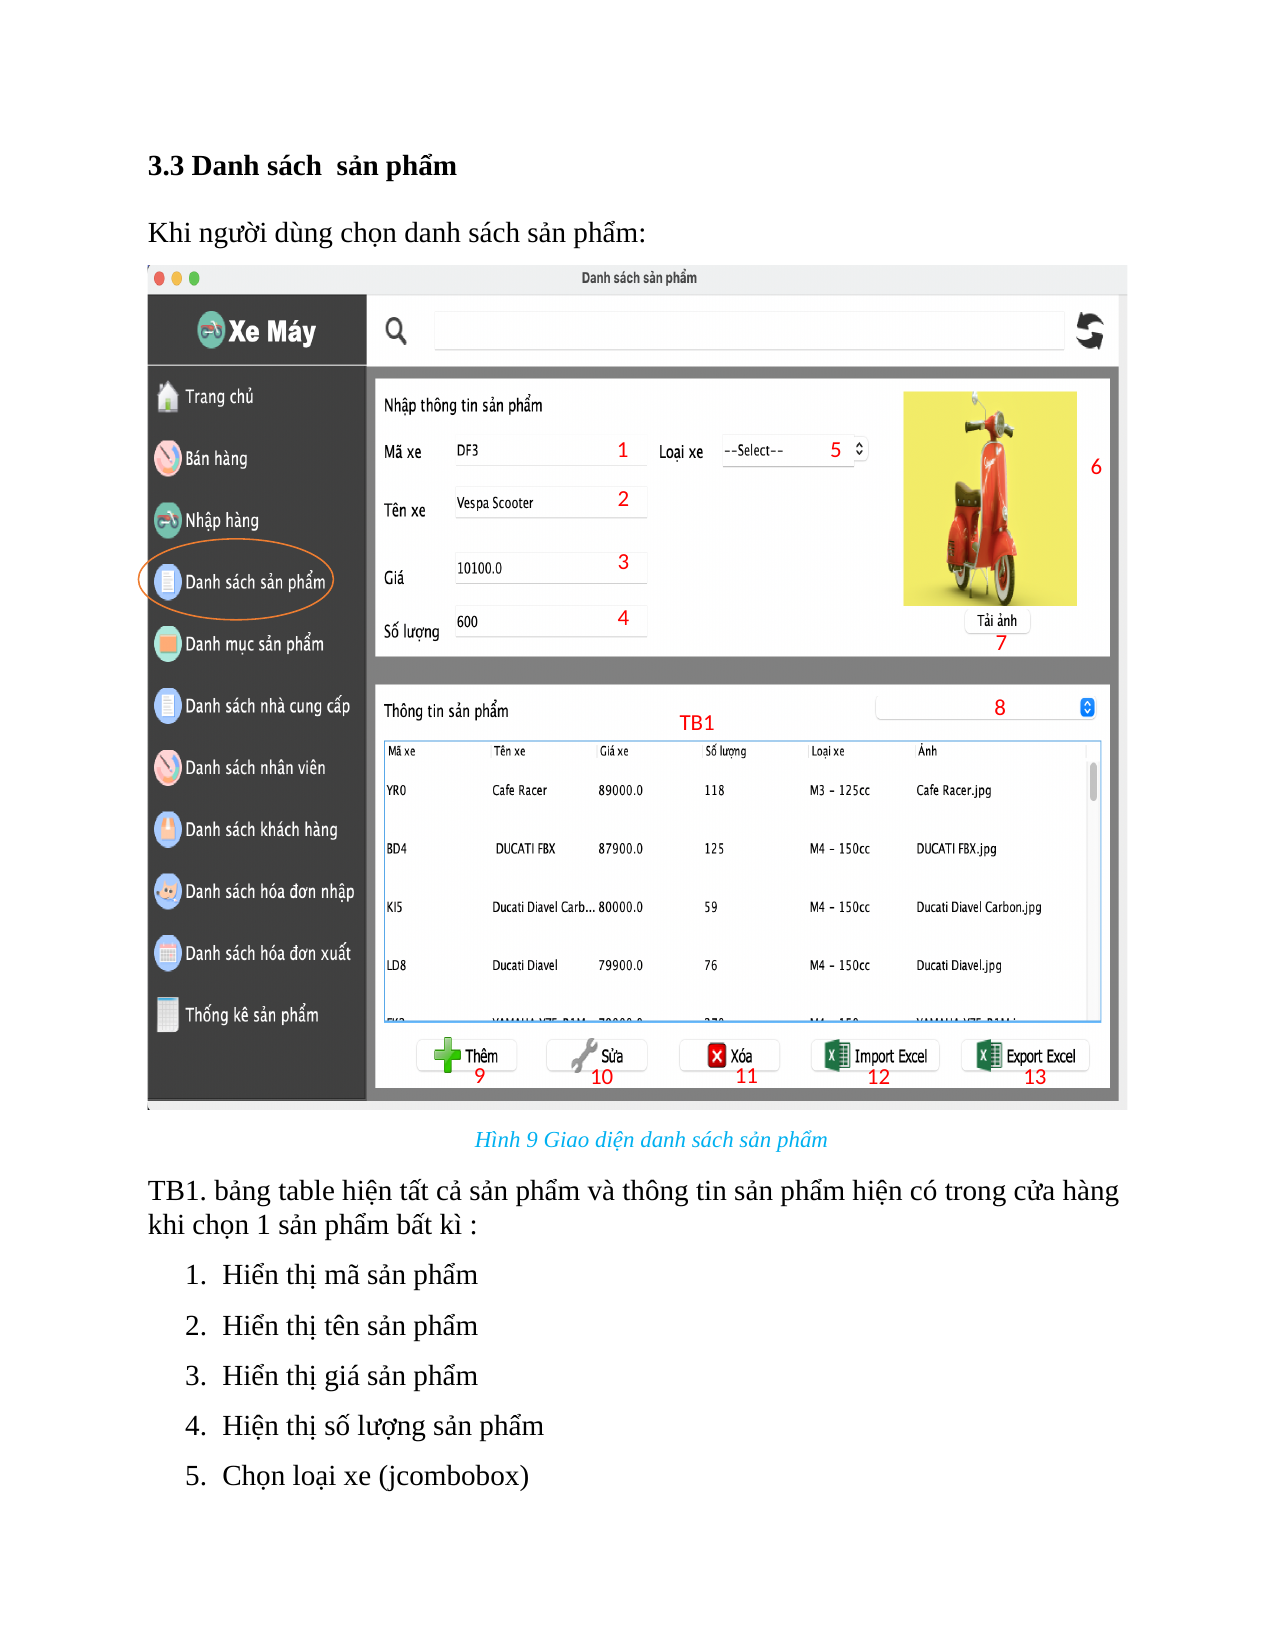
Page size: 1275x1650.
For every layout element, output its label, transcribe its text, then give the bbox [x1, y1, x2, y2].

picture [147, 540, 332, 619]
list Hiển thị giá sản phẩm [185, 1358, 1157, 1391]
list Hiện thị số lượng sản phẩm [185, 1408, 1157, 1442]
text 3.3 Danh sách sản phẩm [148, 148, 1157, 181]
picture [147, 265, 1128, 1110]
list Chọn loại xe (jcombobox) [185, 1458, 1157, 1492]
text Khi người dùng chọn danh sách sản phẩm: [148, 215, 1157, 248]
list Hiển thị mã sản phẩm [185, 1257, 1157, 1291]
text TB1. bảng table hiện tất cả sản phẩm và thông tin sản phẩm hiện có trong cửa hàng khi chọn 1 sản phẩm bất kì : [148, 1173, 1157, 1241]
list Hiển thị tên sản phẩm [185, 1308, 1157, 1341]
text Hình 9 Giao diện danh sách sản phẩm [148, 1126, 1157, 1153]
